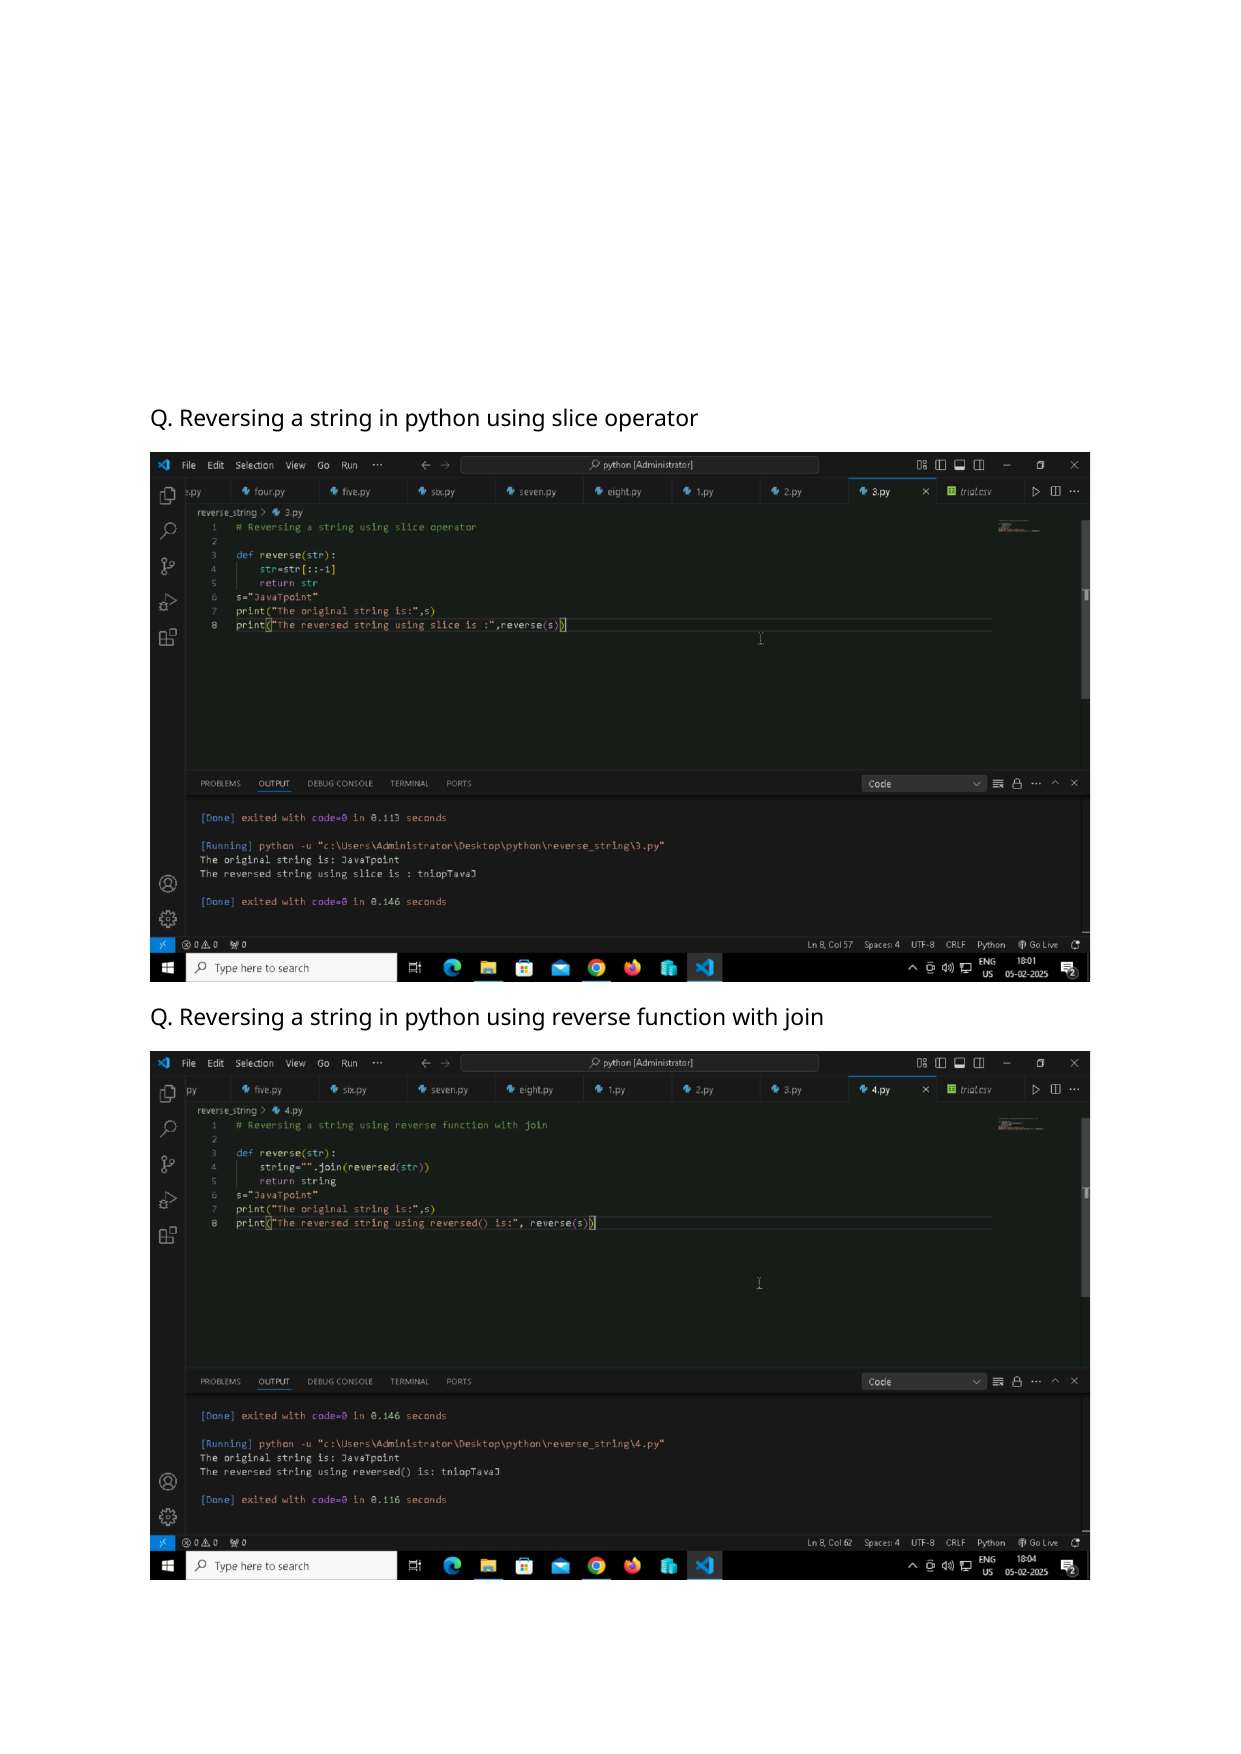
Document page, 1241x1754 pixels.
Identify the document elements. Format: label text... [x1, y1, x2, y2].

picture [150, 452, 1091, 982]
picture [150, 1051, 1091, 1580]
text Q. Reversing a string in python using slice operator [150, 402, 1090, 433]
text Q. Reversing a string in python using reverse function with join [150, 1001, 1090, 1032]
